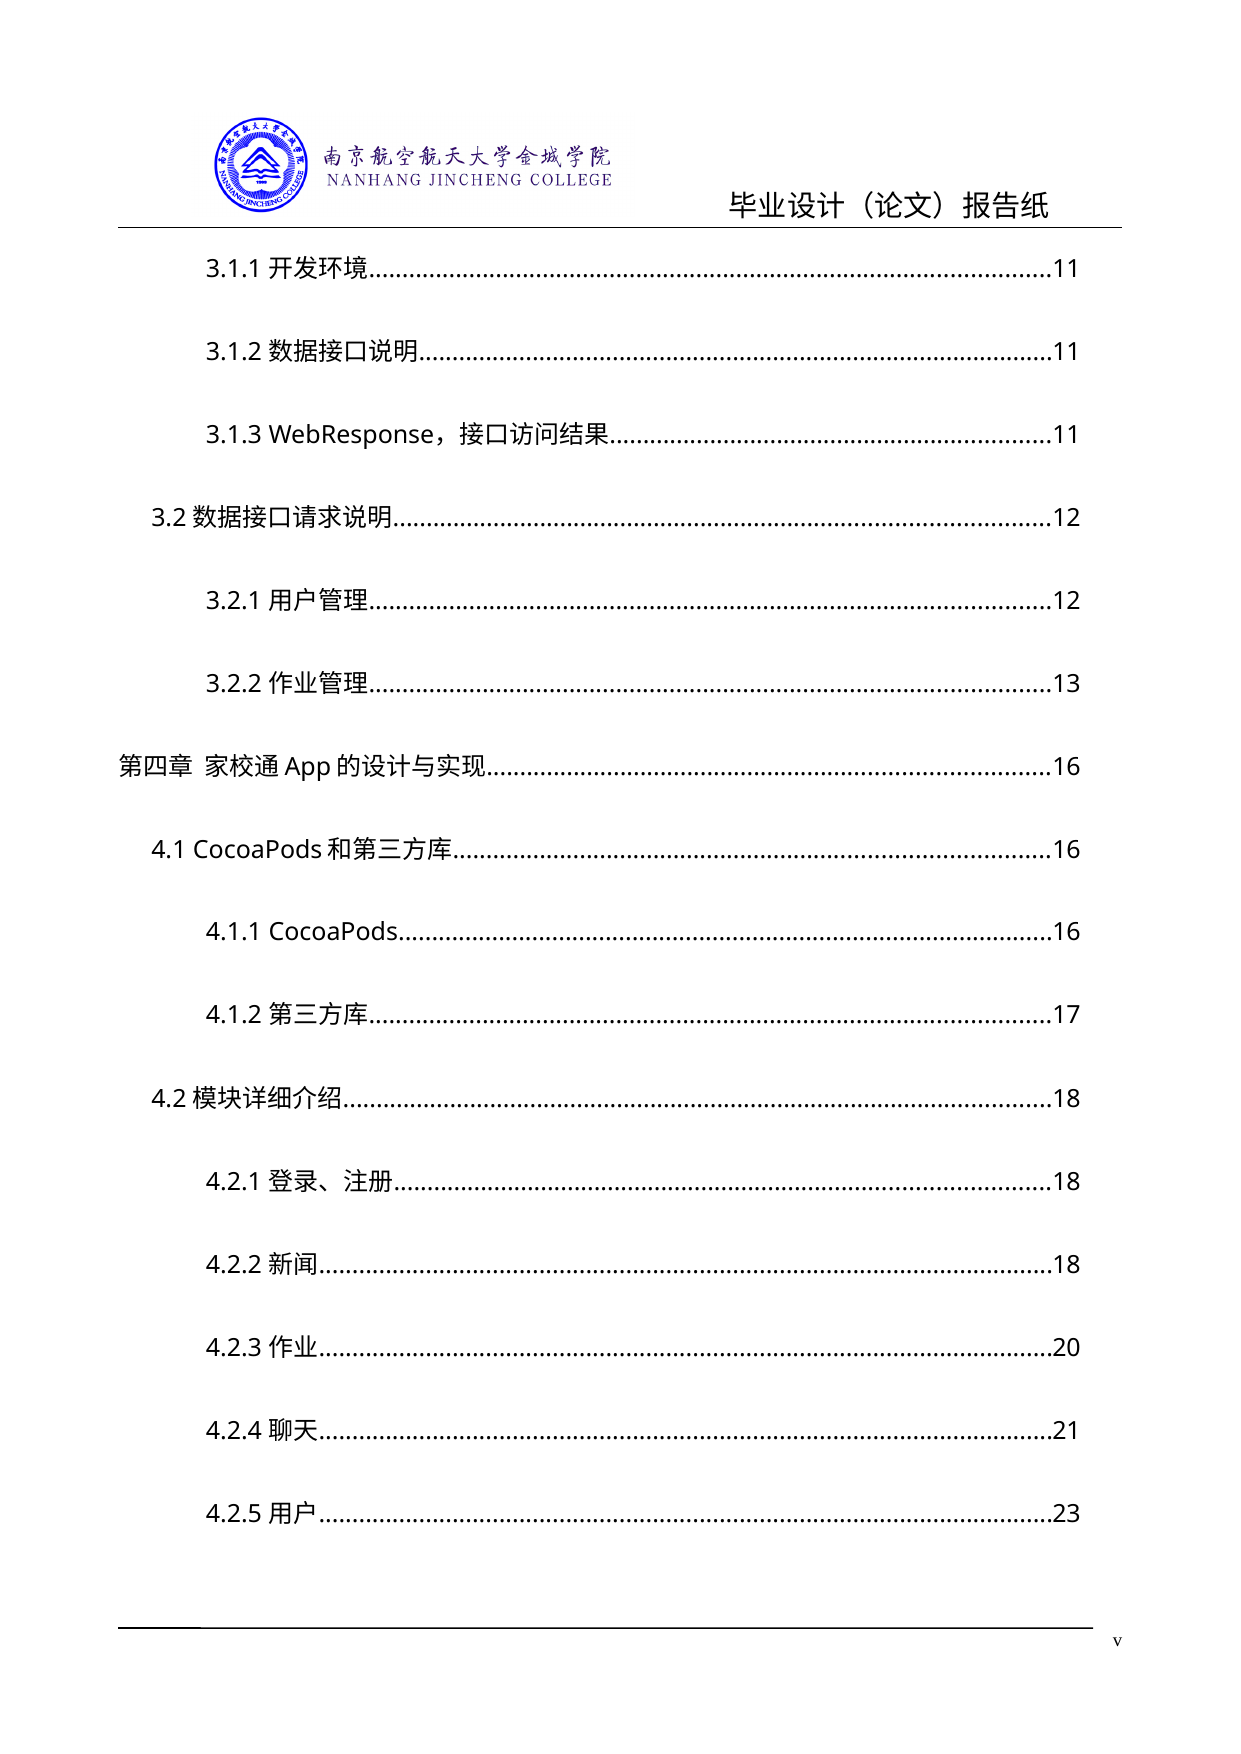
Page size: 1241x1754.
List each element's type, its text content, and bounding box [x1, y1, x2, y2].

picture [191, 112, 635, 217]
text 4.2.1 登录、注册 18 [206, 1147, 1122, 1212]
text 4.2 模块详细介绍 18 [151, 1064, 1122, 1129]
text 3.2.2 作业管理 13 [206, 649, 1122, 714]
text 4.2.4 聊天 21 [206, 1396, 1122, 1461]
text 3.2 数据接口请求说明 12 [151, 483, 1122, 548]
text 4.2.2 新闻 18 [206, 1230, 1122, 1295]
text 4.1.2 第三方库 17 [206, 981, 1122, 1046]
text 3.1.2 数据接口说明 11 [206, 317, 1122, 382]
text 4.1 CocoaPods和第三方库 16 [151, 816, 1122, 881]
text 3.1.3 WebResponse，接口访问结果 11 [206, 400, 1122, 465]
text 4.2.3 作业 20 [206, 1313, 1122, 1378]
text 第四章 家校通App的设计与实现 16 [118, 732, 1122, 797]
text 3.2.1 用户管理 12 [206, 566, 1122, 631]
text 4.1.1 CocoaPods 16 [206, 899, 1122, 964]
text 4.2.5 用户 23 [206, 1479, 1122, 1544]
text 3.1.1 开发环境 11 [206, 234, 1122, 299]
